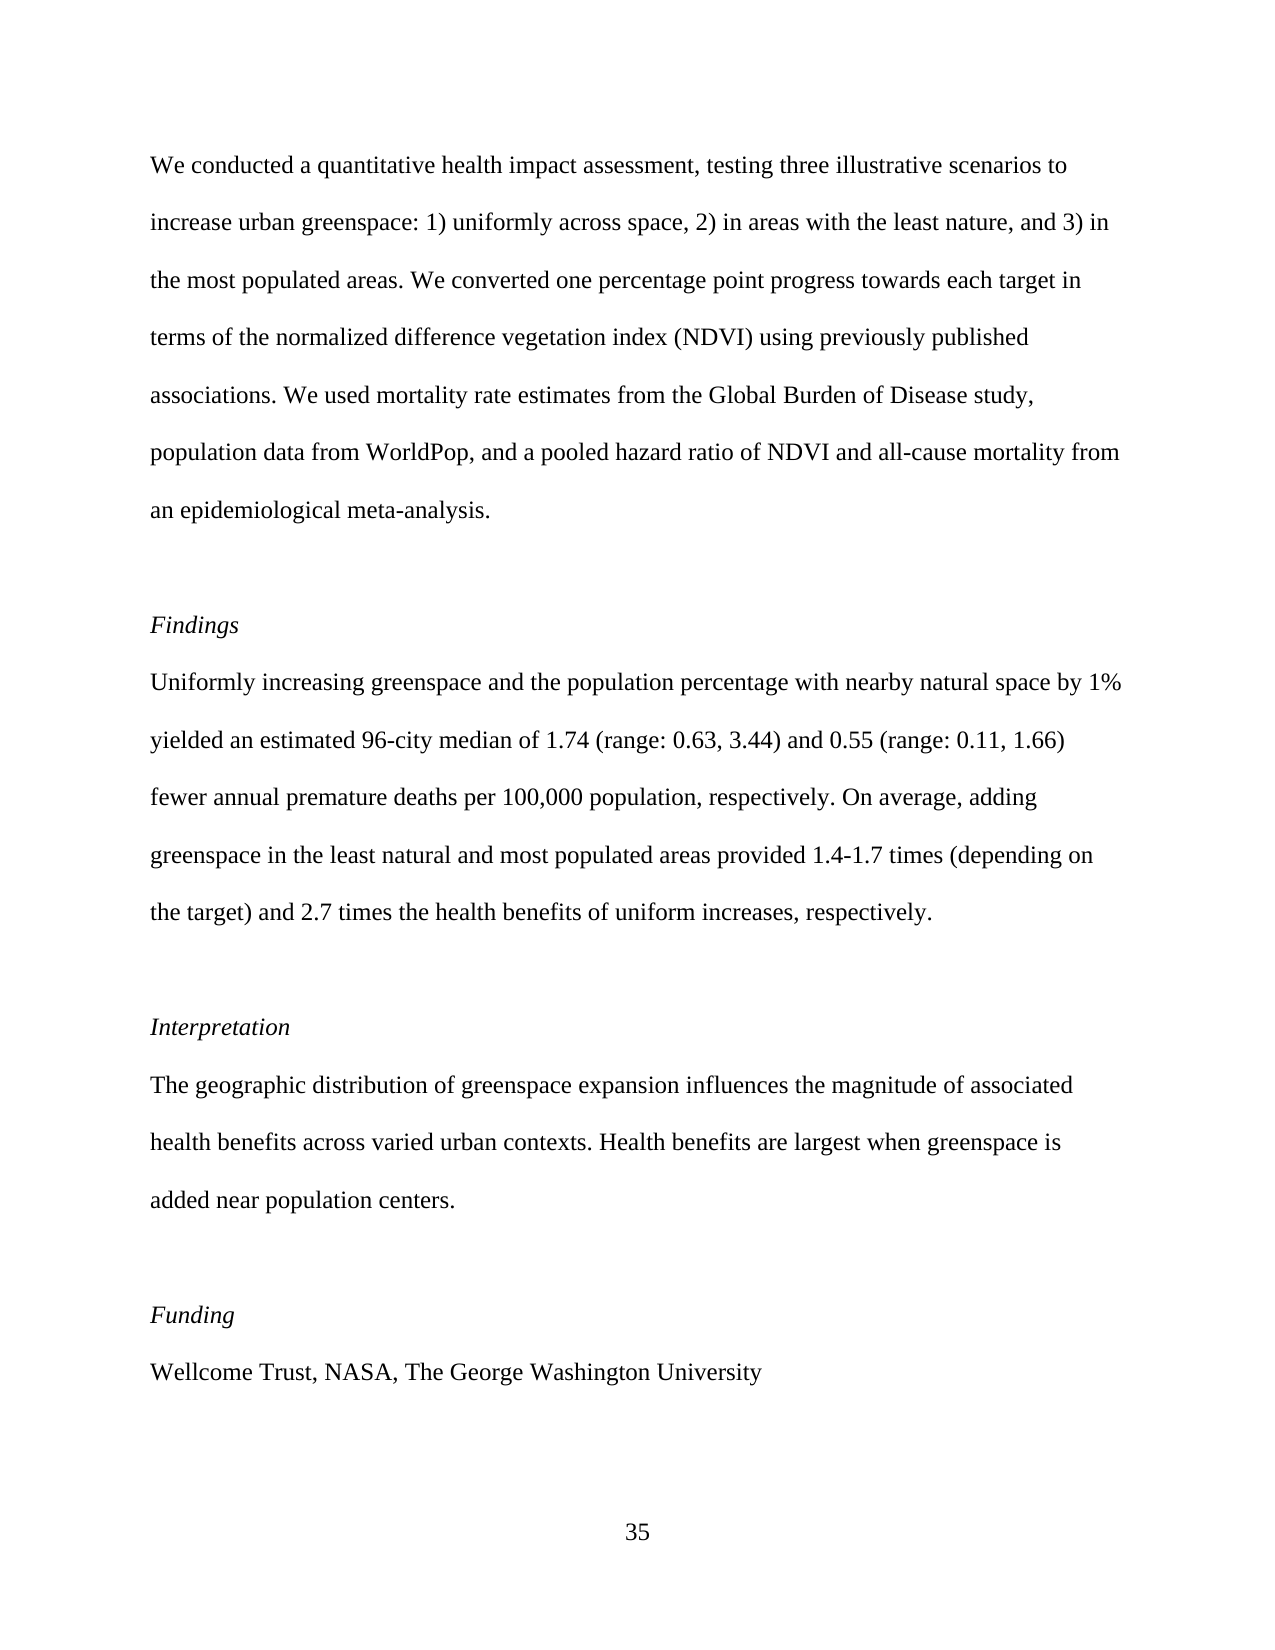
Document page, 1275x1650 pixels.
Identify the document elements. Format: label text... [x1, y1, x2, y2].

text Funding [150, 1300, 1125, 1329]
text Interpretation [150, 1012, 1125, 1041]
text Uniformly increasing greenspace and the population percentage with nearby natural space by 1% yielded an estimated 96-city median of 1.74 (range: 0.63, 3.44) and 0.55 (range: 0.11, 1.66) fewer annual premature deaths per 100,000 population, respectively. On average, adding greenspace in the least natural and most populated areas provided 1.4-1.7 times (depending on the target) and 2.7 times the health benefits of uniform increases, respectively. [150, 667, 1125, 926]
text We conducted a quantitative health impact assessment, testing three illustrative scenarios to increase urban greenspace: 1) uniformly across space, 2) in areas with the least nature, and 3) in the most populated areas. We converted one percentage point progress towards each target in terms of the normalized difference vegetation index (NDVI) using previously published associations. We used mortality rate estimates from the Global Burden of Disease study, population data from WorldPop, and a pooled hazard ratio of NDVI and all-cause mortality from an epidemiological meta-analysis. [150, 150, 1125, 524]
text The geographic distribution of greenspace expansion influences the magnitude of associated health benefits across varied urban contexts. Health benefits are largest when greenspace is added near population centers. [150, 1070, 1125, 1214]
text Findings [150, 610, 1125, 639]
text Wellcome Trust, NASA, The George Washington University [150, 1357, 1125, 1386]
